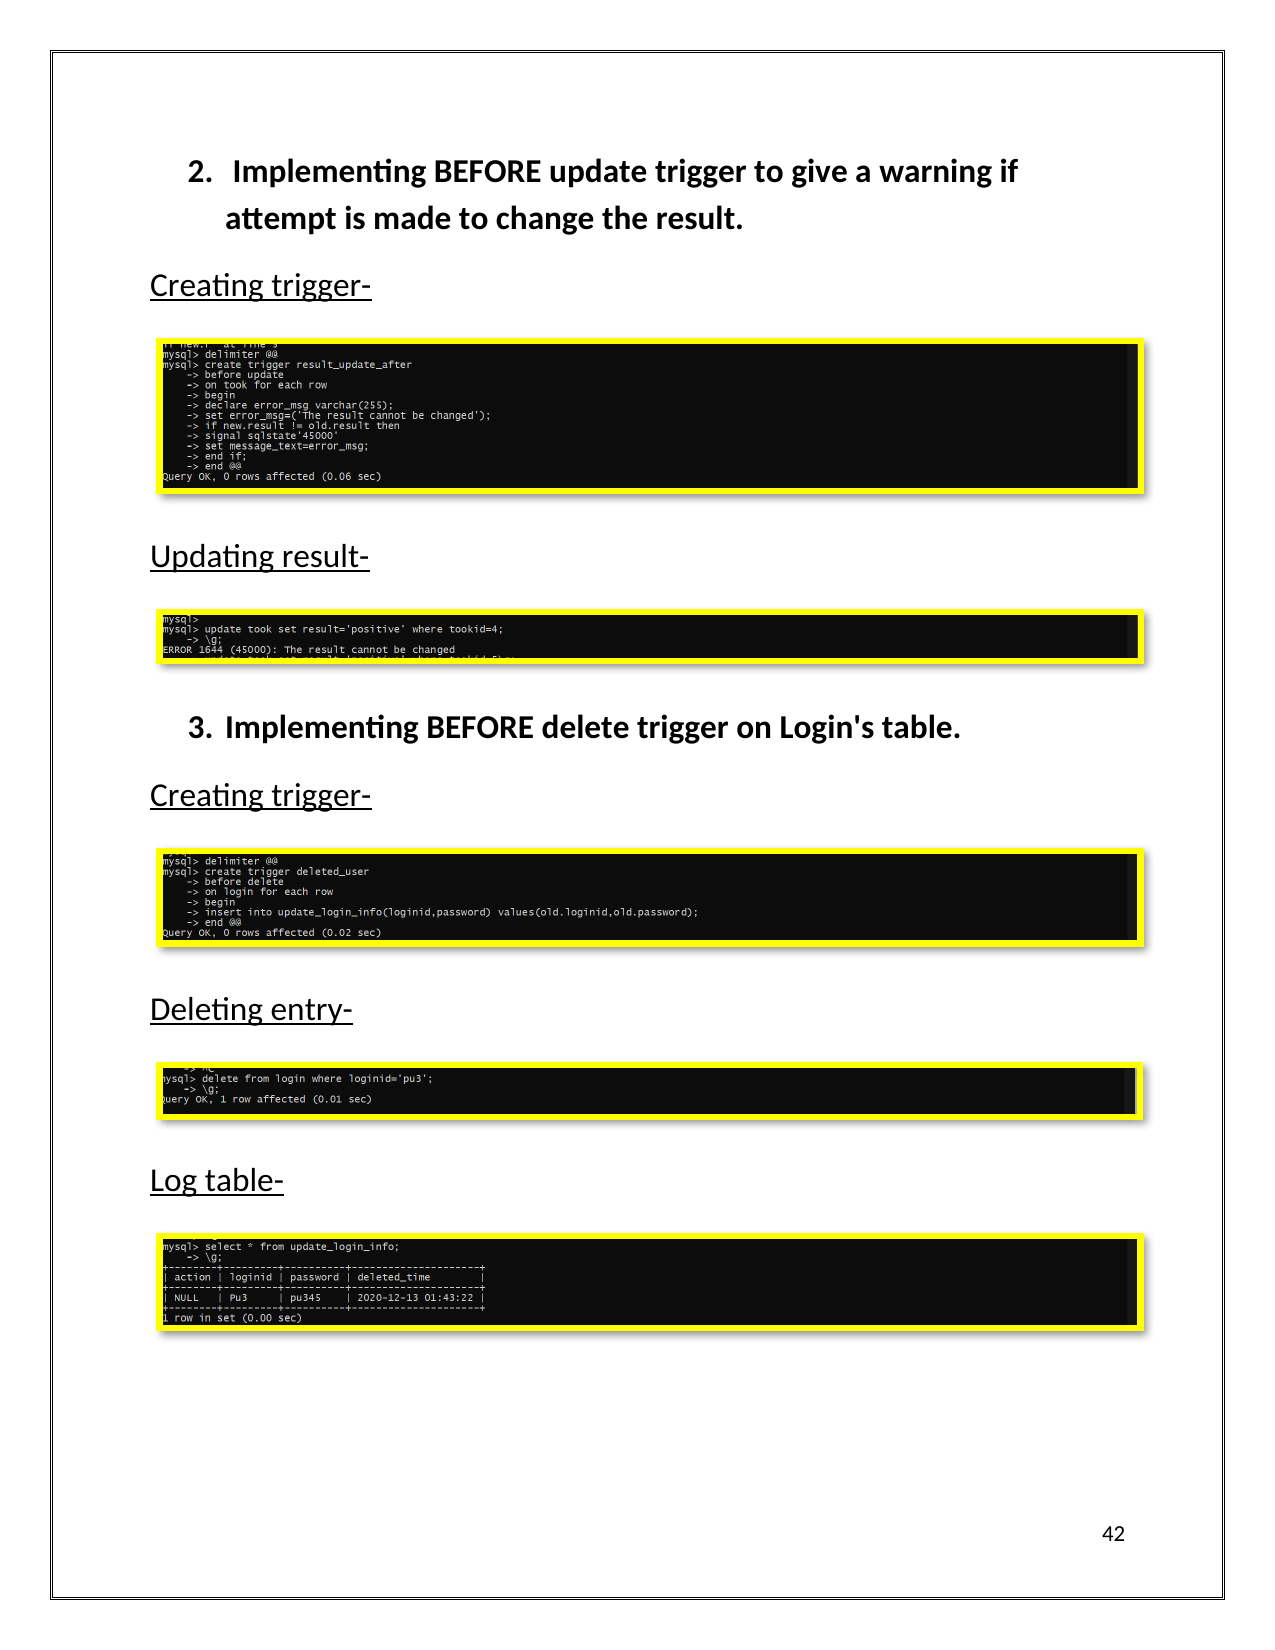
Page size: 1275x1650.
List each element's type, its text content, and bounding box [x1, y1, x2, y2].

text Creating trigger- [150, 774, 1125, 814]
list Implementing BEFORE update trigger to give a warning if attempt is made to change the result. [187, 150, 1125, 237]
picture [163, 615, 1138, 658]
picture [163, 1239, 1137, 1325]
text Log table- [150, 1159, 1125, 1200]
text Creating trigger- [150, 264, 1125, 305]
picture [163, 854, 1137, 940]
text Updating result- [150, 535, 1125, 576]
text Deleting entry- [150, 988, 1125, 1029]
picture [163, 1068, 1135, 1114]
picture [163, 344, 1138, 488]
list Implementing BEFORE delete trigger on Login's table. [187, 706, 1125, 747]
